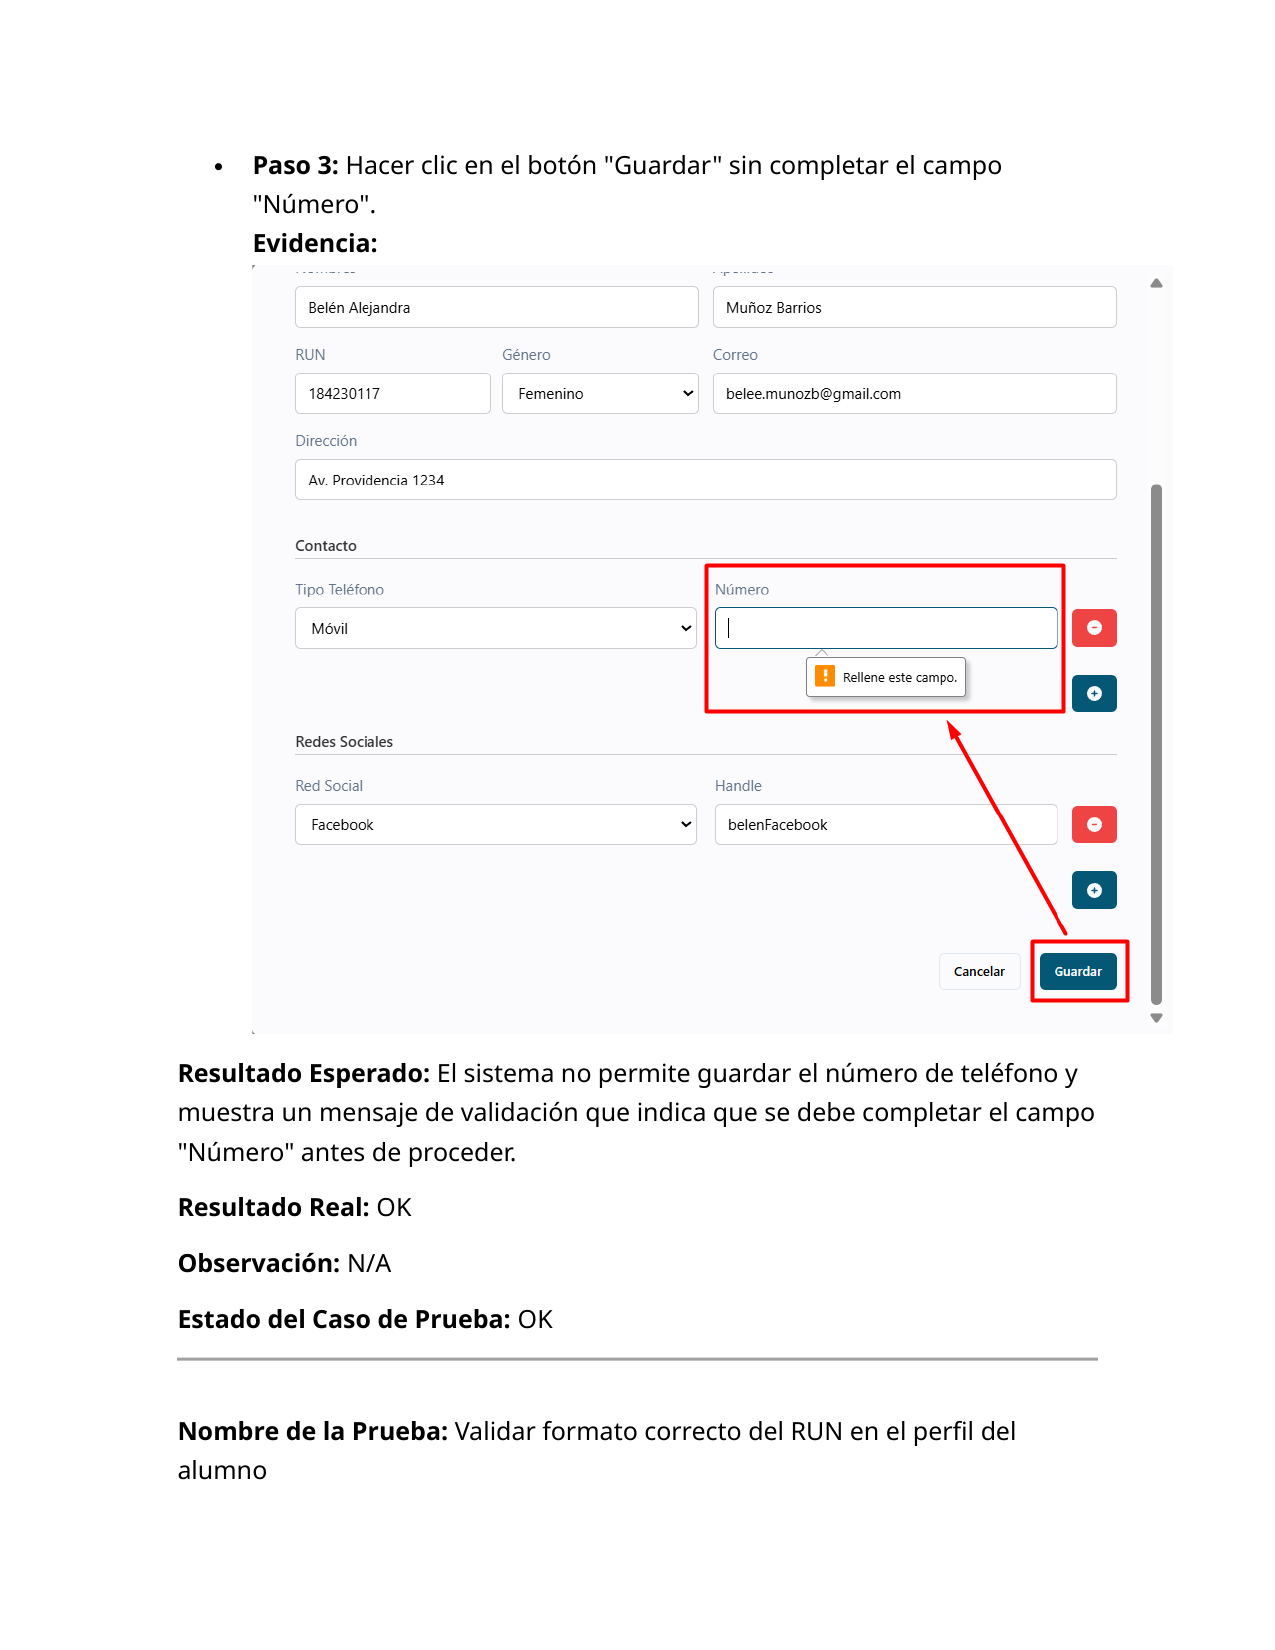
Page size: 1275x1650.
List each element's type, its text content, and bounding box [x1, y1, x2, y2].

text Nombre de la Prueba: Validar formato correcto del RUN en el perfil del alumno [177, 1413, 1098, 1487]
picture [252, 265, 1173, 1034]
text Resultado Esperado: El sistema no permite guardar el número de teléfono y muestra un mensaje de validación que indica que se debe completar el campo "Número" antes de proceder. [177, 1056, 1098, 1168]
text Observación: N/A [177, 1246, 1098, 1280]
text Resultado Real: OK [177, 1190, 1098, 1224]
text Estado del Caso de Prueba: OK [177, 1302, 1098, 1336]
